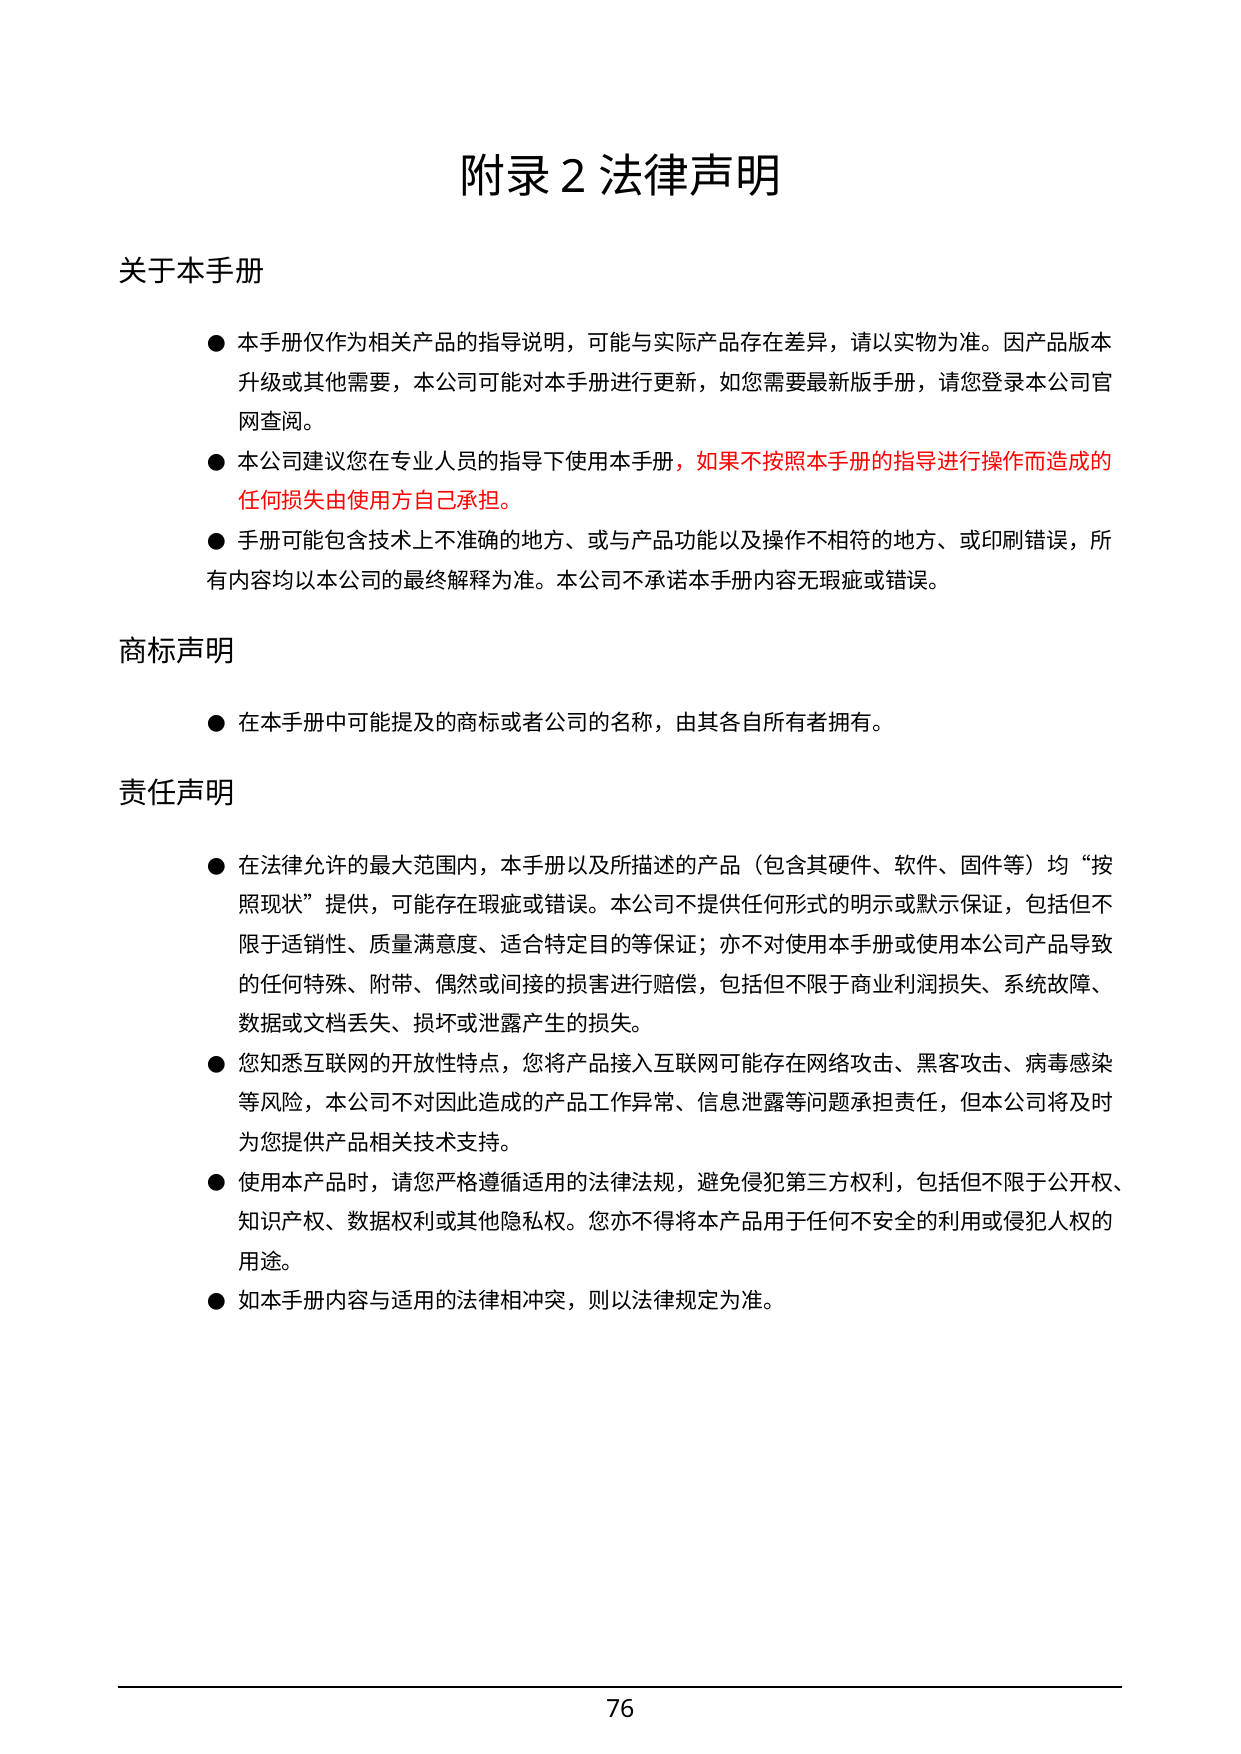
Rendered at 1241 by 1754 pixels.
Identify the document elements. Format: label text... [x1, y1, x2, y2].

text ● 如本手册内容与适用的法律相冲突，则以法律规定为准。 [207, 1283, 1122, 1315]
text 关于本手册 [118, 247, 1122, 289]
text ● 您知悉互联网的开放性特点，您将产品接入互联网可能存在网络攻击、黑客攻击、病毒感染等风险，本公司不对因此造成的产品工作异常、信息泄露等问题承担责任，但本公司将及时为您提供产品相关技术支持。 [207, 1046, 1122, 1157]
text ● 本手册仅作为相关产品的指导说明，可能与实际产品存在差异，请以实物为准。因产品版本升级或其他需要，本公司可能对本手册进行更新，如您需要最新版手册，请您登录本公司官网查阅。 [207, 325, 1122, 436]
text ● 本公司建议您在专业人员的指导下使用本手册，如果不按照本手册的指导进行操作而造成的任何损失由使用方自己承担。 [207, 444, 1122, 515]
subtitle 附录2 法律声明 [118, 139, 1122, 206]
text 责任声明 [118, 770, 1122, 812]
text ● 在本手册中可能提及的商标或者公司的名称，由其各自所有者拥有。 [207, 705, 1122, 737]
text ● 在法律允许的最大范围内，本手册以及所描述的产品（包含其硬件、软件、固件等）均“按照现状”提供，可能存在瑕疵或错误。本公司不提供任何形式的明示或默示保证，包括但不限于适销性、质量满意度、适合特定目的等保证；亦不对使用本手册或使用本公司产品导致的任何特殊、附带、偶然或间接的损害进行赔偿，包括但不限于商业利润损失、系统故障、数据或文档丢失、损坏或泄露产生的损失。 [207, 848, 1122, 1038]
text ● 使用本产品时，请您严格遵循适用的法律法规，避免侵犯第三方权利，包括但不限于公开权、知识产权、数据权利或其他隐私权。您亦不得将本产品用于任何不安全的利用或侵犯人权的用途。 [207, 1164, 1122, 1276]
text ● 手册可能包含技术上不准确的地方、或与产品功能以及操作不相符的地方、或印刷错误，所有内容均以本公司的最终解释为准。本公司不承诺本手册内容无瑕疵或错误。 [207, 523, 1122, 594]
text 商标声明 [118, 627, 1122, 670]
